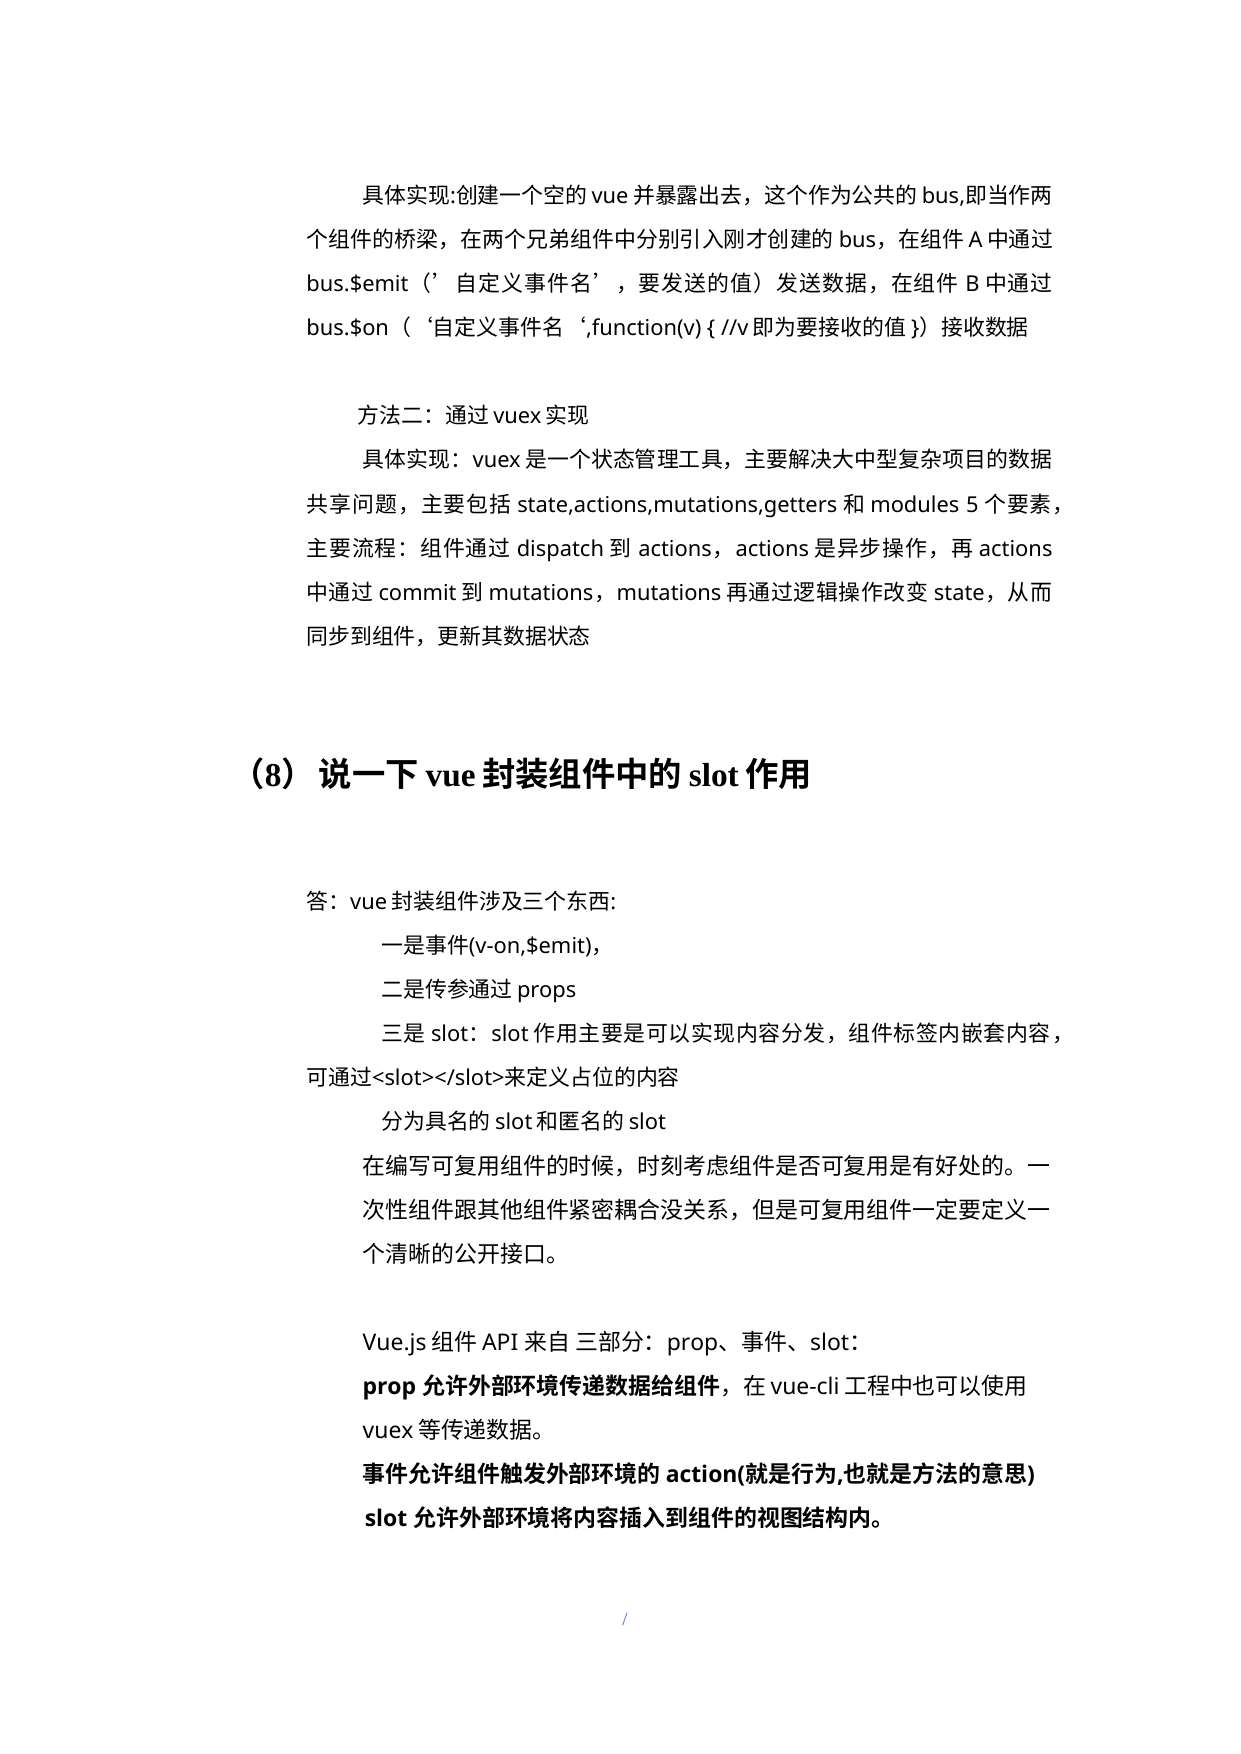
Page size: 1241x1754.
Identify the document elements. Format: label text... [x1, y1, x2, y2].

subtitle 说一下vue封装组件中的slot作用 [231, 728, 1053, 816]
list 分为具名的slot和匿名的slot [306, 1098, 1053, 1142]
list 具体实现:创建一个空的vue并暴露出去，这个作为公共的bus,即当作两个组件的桥梁，在两个兄弟组件中分别引入刚才创建的bus，在组件A中通过bus.$emit（’自定义事件名’，要发送的值）发送数据，在组件B中通过bus.$on（‘自定义事件名‘,function(v) { //v即为要接收的值 }）接收数据 [306, 172, 1053, 348]
text 事件允许组件触发外部环境的 action(就是行为,也就是方法的意思) [362, 1451, 1053, 1494]
list 方法二：通过vuex实现 [306, 392, 1053, 436]
list 二是传参通过props [306, 966, 1053, 1010]
list 答：vue封装组件涉及三个东西: [306, 878, 1053, 922]
list slot 允许外部环境将内容插入到组件的视图结构内。 [319, 1494, 1053, 1539]
text Vue.js组件 API 来自 三部分：prop、事件、slot： [362, 1318, 1053, 1362]
list 三是slot：slot作用主要是可以实现内容分发，组件标签内嵌套内容，可通过<slot></slot>来定义占位的内容 [306, 1010, 1053, 1098]
text 在编写可复用组件的时候，时刻考虑组件是否可复用是有好处的。一次性组件跟其他组件紧密耦合没关系，但是可复用组件一定要定义一个清晰的公开接口。 [362, 1142, 1053, 1274]
list 具体实现：vuex是一个状态管理工具，主要解决大中型复杂项目的数据共享问题，主要包括state,actions,mutations,getters和modules 5个要素，主要流程：组件通过dispatch到 actions，actions是异步操作，再actions中通过commit到mutations，mutations再通过逻辑操作改变state，从而同步到组件，更新其数据状态 [306, 436, 1053, 657]
list 一是事件(v-on,$emit)， [306, 922, 1053, 966]
text prop 允许外部环境传递数据给组件，在vue-cli工程中也可以使用vuex等传递数据。 [362, 1362, 1053, 1451]
